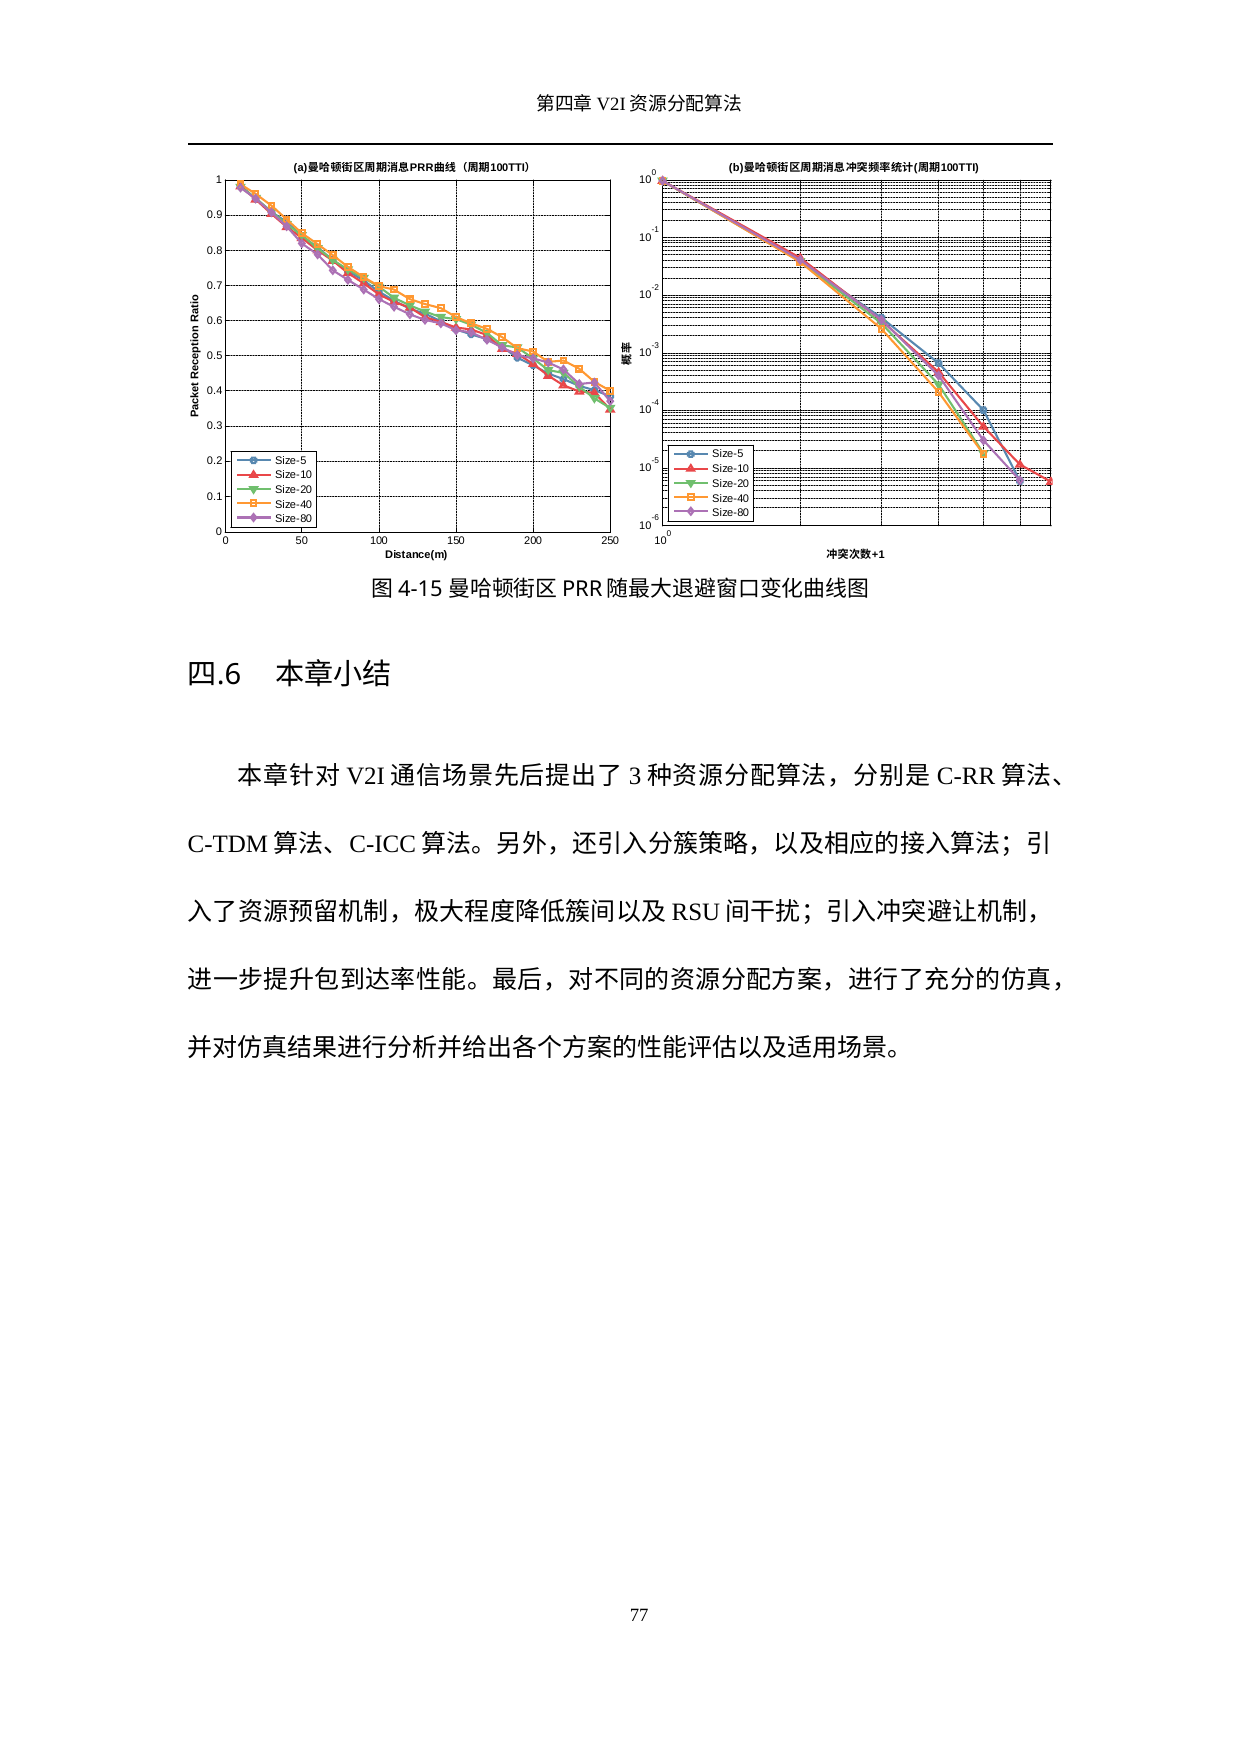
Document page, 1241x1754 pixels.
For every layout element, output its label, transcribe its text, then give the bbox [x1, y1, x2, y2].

subtitle 本章小结 [187, 638, 1053, 706]
text 本章针对V2I通信场景先后提出了3种资源分配算法，分别是C-RR算法、C-TDM算法、C-ICC算法。另外，还引入分簇策略，以及相应的接入算法；引入了资源预留机制，极大程度降低簇间以及RSU间干扰；引入冲突避让机制，进一步提升包到达率性能。最后，对不同的资源分配方案，进行了充分的仿真，并对仿真结果进行分析并给出各个方案的性能评估以及适用场景。 [187, 739, 1053, 1079]
text 图 4-15 曼哈顿街区PRR随最大退避窗口变化曲线图 [187, 570, 1053, 604]
